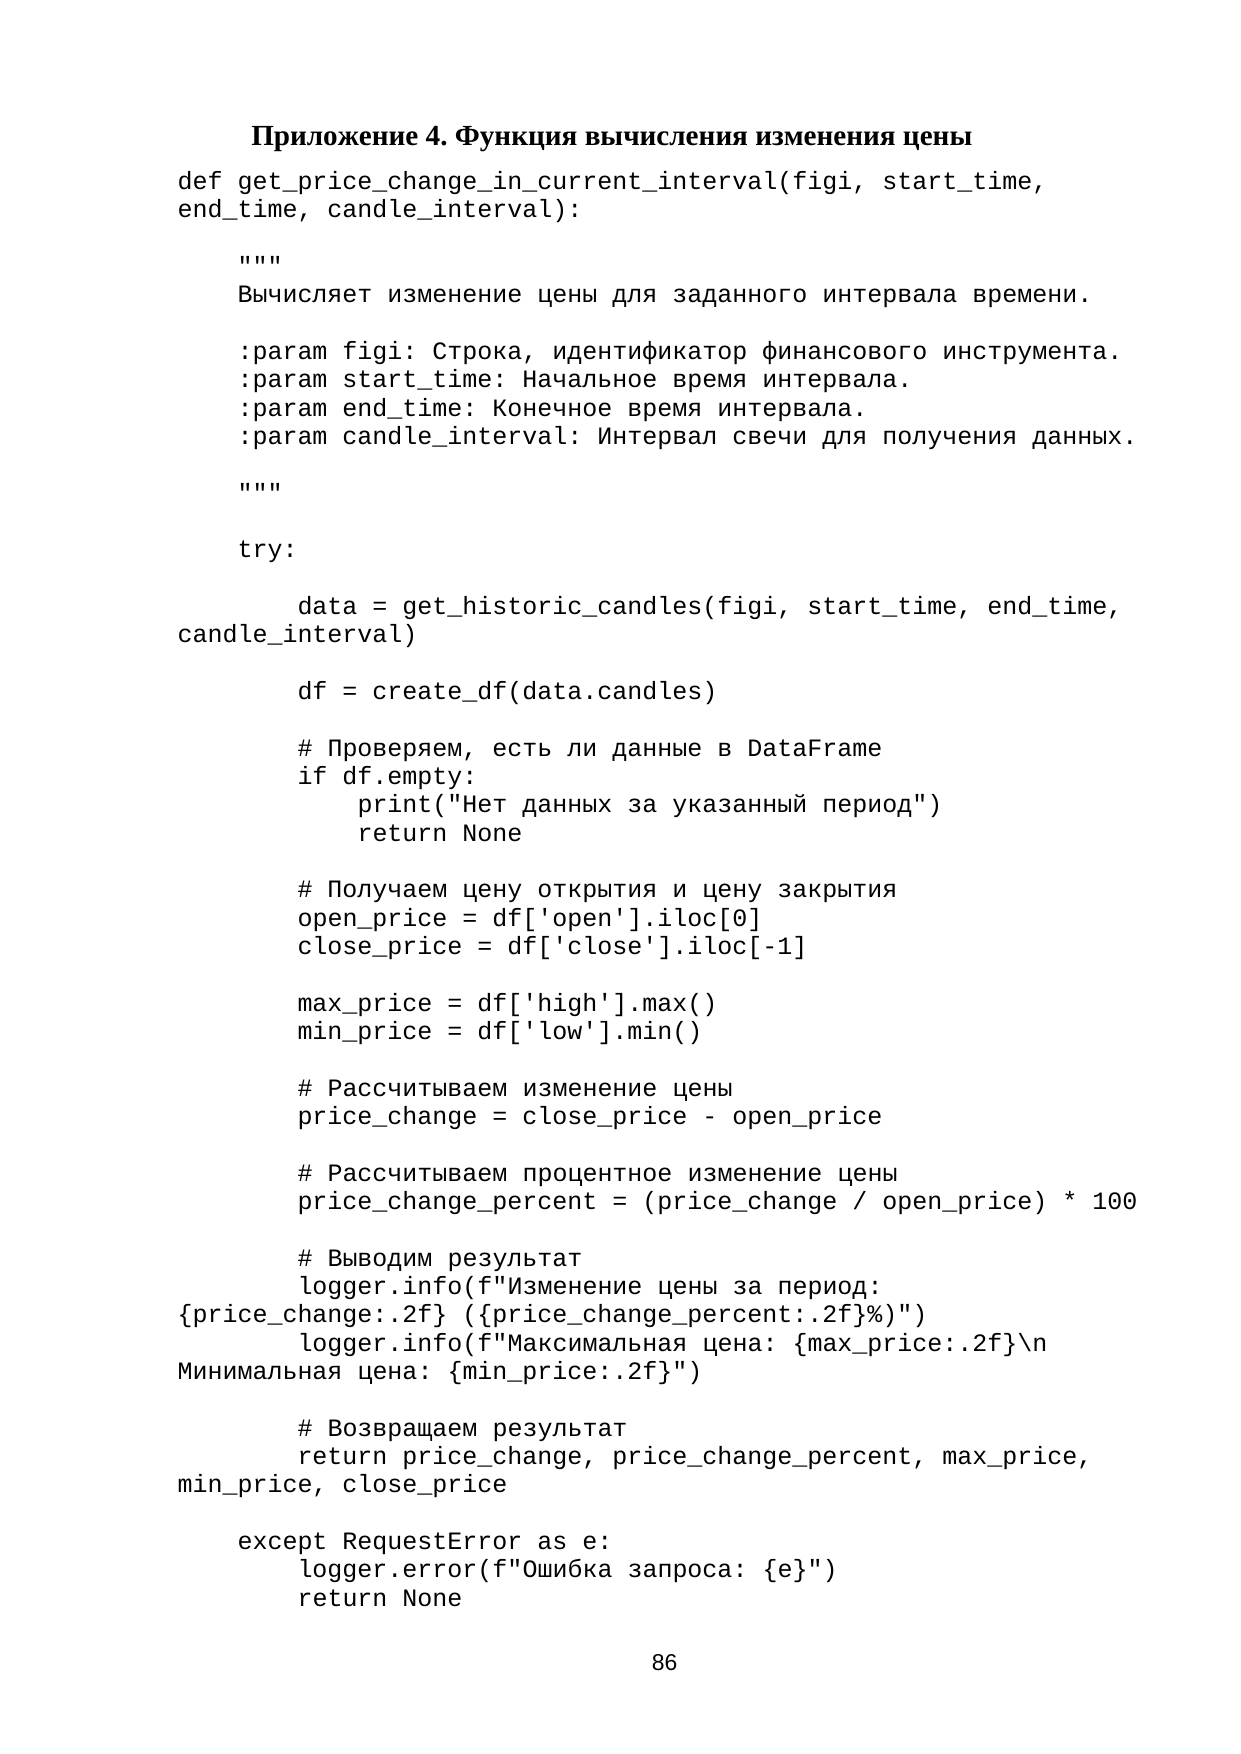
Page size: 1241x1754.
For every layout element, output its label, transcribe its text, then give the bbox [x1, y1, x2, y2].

text # Выводим результат [177, 1245, 1152, 1273]
text close_price = df['close'].iloc[-1] [177, 933, 1152, 962]
text min_price = df['low'].min() [177, 1018, 1152, 1047]
text def get_price_change_in_current_interval(figi, start_time, end_time, candle_interval): [177, 168, 1152, 225]
text logger.info(f"Изменение цены за период: {price_change:.2f} ({price_change_percent:.2f}%)") [177, 1273, 1152, 1330]
text data = get_historic_candles(figi, start_time, end_time, candle_interval) [177, 593, 1152, 650]
text print("Нет данных за указанный период") [177, 792, 1152, 820]
text # Рассчитываем процентное изменение цены [177, 1160, 1152, 1188]
text # Возвращаем результат [177, 1415, 1152, 1443]
text logger.error(f"Ошибка запроса: {e}") [177, 1557, 1152, 1585]
text # Получаем цену открытия и цену закрытия [177, 877, 1152, 905]
text :param figi: Строка, идентификатор финансового инструмента. [177, 338, 1152, 367]
text Вычисляет изменение цены для заданного интервала времени. [177, 282, 1152, 310]
text return None [177, 820, 1152, 848]
text return price_change, price_change_percent, max_price, min_price, close_price [177, 1443, 1152, 1500]
text price_change_percent = (price_change / open_price) * 100 [177, 1188, 1152, 1217]
text """ [177, 480, 1152, 508]
text try: [177, 537, 1152, 565]
text :param start_time: Начальное время интервала. [177, 367, 1152, 395]
text # Проверяем, есть ли данные в DataFrame [177, 735, 1152, 763]
text Приложение 4. Функция вычисления изменения цены [177, 118, 1152, 152]
text # Рассчитываем изменение цены [177, 1075, 1152, 1103]
text logger.info(f"Максимальная цена: {max_price:.2f}\n Минимальная цена: {min_price:.2f}") [177, 1330, 1152, 1387]
text df = create_df(data.candles) [177, 678, 1152, 707]
text except RequestError as e: [177, 1528, 1152, 1557]
text """ [177, 253, 1152, 282]
text return None [177, 1585, 1152, 1613]
text price_change = close_price - open_price [177, 1103, 1152, 1132]
text if df.empty: [177, 763, 1152, 792]
text open_price = df['open'].iloc[0] [177, 905, 1152, 933]
text max_price = df['high'].max() [177, 990, 1152, 1018]
text :param candle_interval: Интервал свечи для получения данных. [177, 423, 1152, 452]
text :param end_time: Конечное время интервала. [177, 395, 1152, 423]
